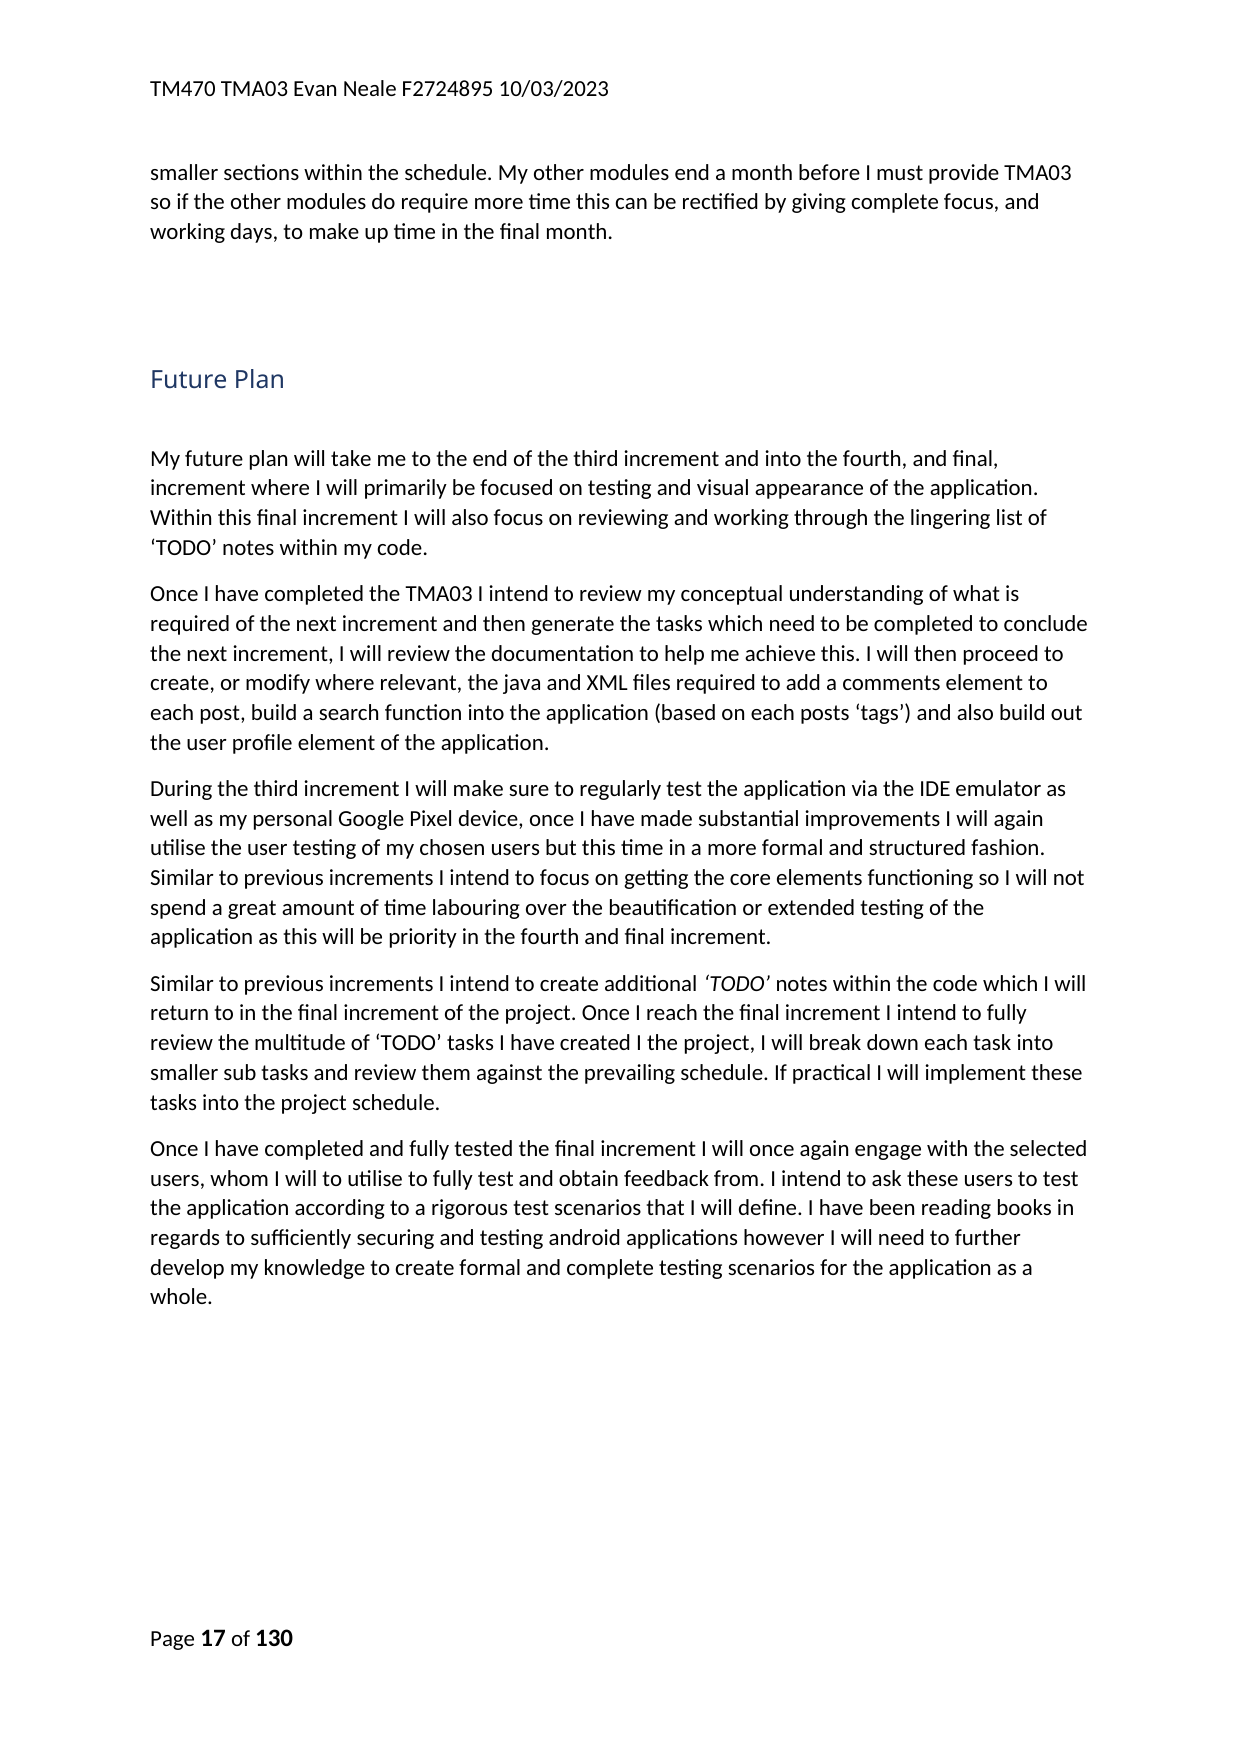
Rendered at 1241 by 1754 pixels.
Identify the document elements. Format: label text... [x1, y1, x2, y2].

text My future plan will take me to the end of the third increment and into the fourth, and final, increment where I will primarily be focused on testing and visual appearance of the application. Within this final increment I will also focus on reviewing and working through the lingering list of ‘TODO’ notes within my code. [150, 444, 1090, 561]
text Once I have completed and fully tested the final increment I will once again engage with the selected users, whom I will to utilise to fully test and obtain feedback from. I intend to ask these users to test the application according to a rigorous test scenarios that I will define. I have been reading books in regards to sufficiently securing and testing android applications however I will need to further develop my knowledge to create formal and complete testing scenarios for the application as a whole. [150, 1134, 1090, 1310]
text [150, 158, 1090, 245]
text Similar to previous increments I intend to create additional ‘TODO’ notes within the code which I will return to in the final increment of the project. Once I reach the final increment I intend to fully review the multitude of ‘TODO’ tasks I have created I the project, I will break down each task into smaller sub tasks and review them against the prevailing schedule. If practical I will implement these tasks into the project schedule. [150, 969, 1090, 1116]
subtitle Future Plan [150, 361, 1090, 396]
text Once I have completed the TMA03 I intend to review my conceptual understanding of what is required of the next increment and then generate the tasks which need to be completed to conclude the next increment, I will review the documentation to help me achieve this. I will then proceed to create, or modify where relevant, the java and XML files required to add a comments element to each post, build a search function into the application (based on each posts ‘tags’) and also build out the user profile element of the application. [150, 579, 1090, 756]
text During the third increment I will make sure to regularly test the application via the IDE emulator as well as my personal Google Pixel device, once I have made substantial improvements I will again utilise the user testing of my chosen users but this time in a more formal and structured fashion. Similar to previous increments I intend to focus on getting the core elements functioning so I will not spend a great amount of time labouring over the beautification or extended testing of the application as this will be priority in the fourth and final increment. [150, 774, 1090, 951]
